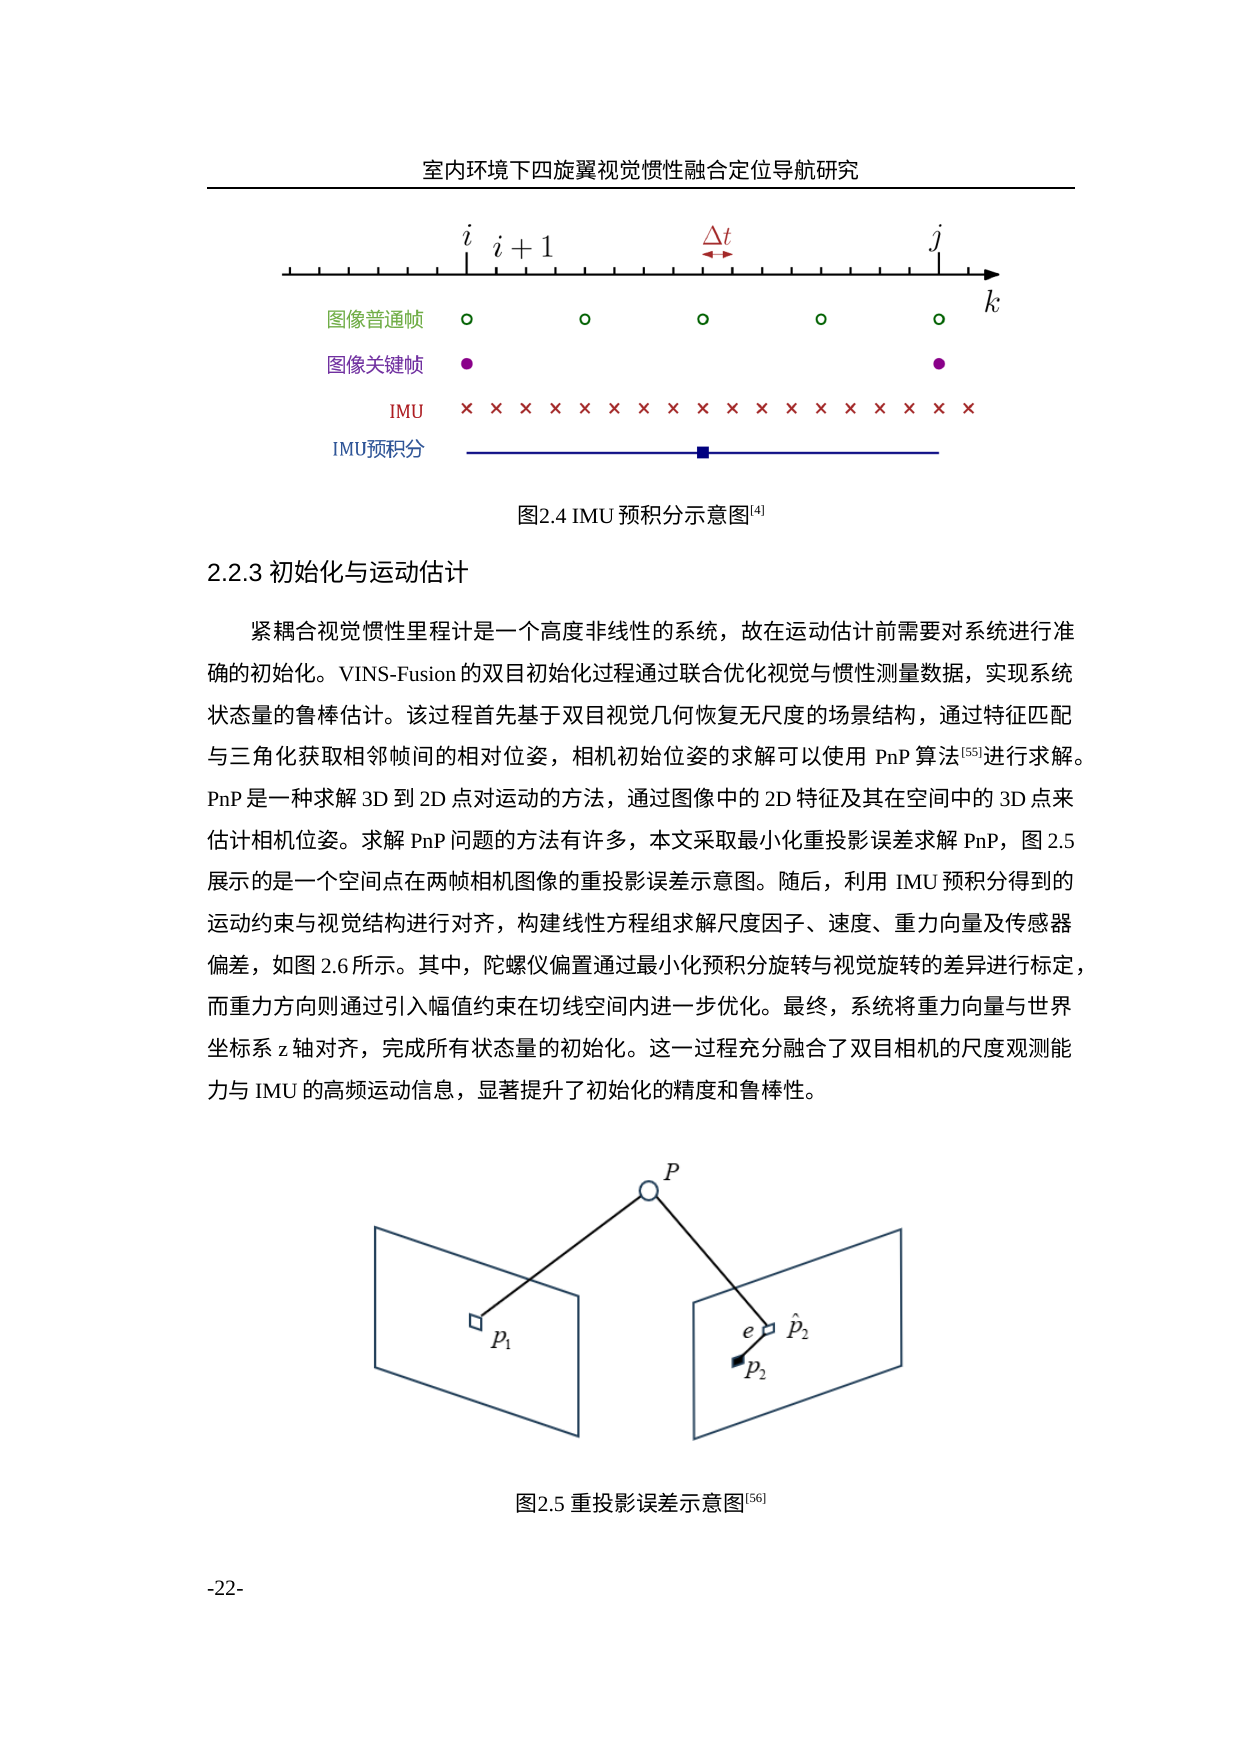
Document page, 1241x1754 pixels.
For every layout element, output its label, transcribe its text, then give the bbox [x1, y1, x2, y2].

subtitle 初始化与运动估计 [207, 548, 1075, 590]
picture [259, 195, 1023, 491]
picture [345, 1122, 937, 1479]
